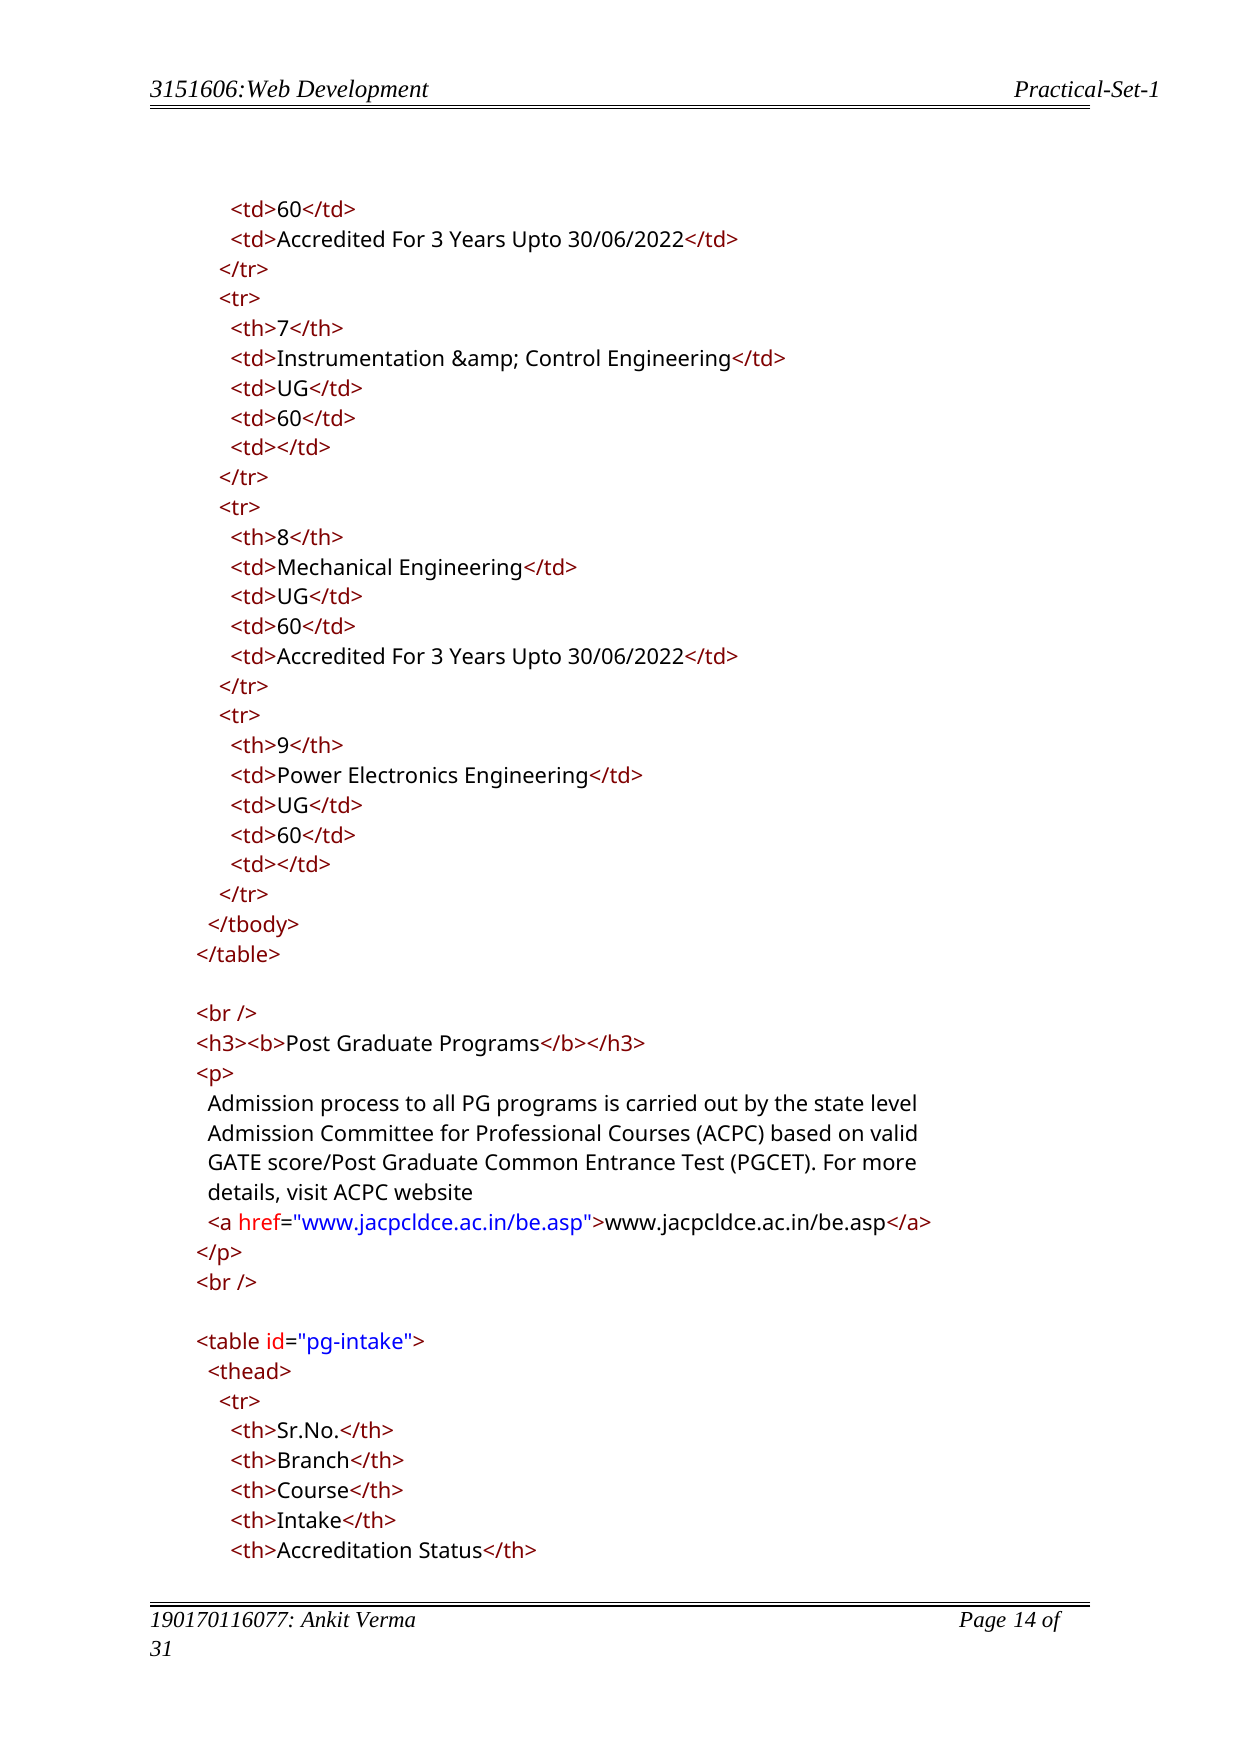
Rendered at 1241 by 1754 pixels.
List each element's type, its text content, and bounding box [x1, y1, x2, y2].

text <h3><b>Post Graduate Programs</b></h3> [150, 1028, 1090, 1058]
text <th>Accreditation Status</th> [150, 1535, 1090, 1564]
text </tr> [150, 254, 1090, 283]
text </p> [150, 1237, 1090, 1267]
text <tr> [150, 283, 1090, 313]
text <th>8</th> [150, 522, 1090, 552]
text <thead> [150, 1356, 1090, 1386]
text details, visit ACPC website [150, 1177, 1090, 1207]
text <td>UG</td> [150, 581, 1090, 611]
text <a href="www.jacpcldce.ac.in/be.asp">www.jacpcldce.ac.in/be.asp</a> [150, 1207, 1090, 1237]
text <br /> [150, 998, 1090, 1028]
text <th>Intake</th> [150, 1505, 1090, 1535]
text Admission process to all PG programs is carried out by the state level [150, 1088, 1090, 1118]
text <td>Accredited For 3 Years Upto 30/06/2022</td> [150, 641, 1090, 671]
text Admission Committee for Professional Courses (ACPC) based on valid [150, 1118, 1090, 1147]
text <td>60</td> [150, 611, 1090, 641]
text <th>Sr.No.</th> [150, 1416, 1090, 1445]
text </tr> [150, 879, 1090, 909]
text <td>UG</td> [150, 790, 1090, 820]
text <td>Accredited For 3 Years Upto 30/06/2022</td> [150, 224, 1090, 254]
text <tr> [150, 701, 1090, 730]
text <th>7</th> [150, 313, 1090, 343]
text <td>Power Electronics Engineering</td> [150, 760, 1090, 790]
text </tbody> [150, 909, 1090, 939]
text <th>Course</th> [150, 1475, 1090, 1505]
text <p> [150, 1058, 1090, 1088]
text </tr> [150, 671, 1090, 701]
text </tr> [150, 462, 1090, 492]
text <td></td> [150, 849, 1090, 879]
text </table> [150, 939, 1090, 969]
text <td>60</td> [150, 194, 1090, 224]
text <th>Branch</th> [150, 1445, 1090, 1475]
text <td>Mechanical Engineering</td> [150, 552, 1090, 581]
text <th>9</th> [150, 730, 1090, 760]
text <tr> [150, 492, 1090, 522]
text <td></td> [150, 432, 1090, 462]
text GATE score/Post Graduate Common Entrance Test (PGCET). For more [150, 1147, 1090, 1177]
text <td>60</td> [150, 403, 1090, 432]
text <td>60</td> [150, 820, 1090, 849]
text <tr> [150, 1386, 1090, 1416]
text <td>Instrumentation &amp; Control Engineering</td> [150, 343, 1090, 373]
text <td>UG</td> [150, 373, 1090, 403]
text <table id="pg-intake"> [150, 1326, 1090, 1356]
text <br /> [150, 1267, 1090, 1296]
